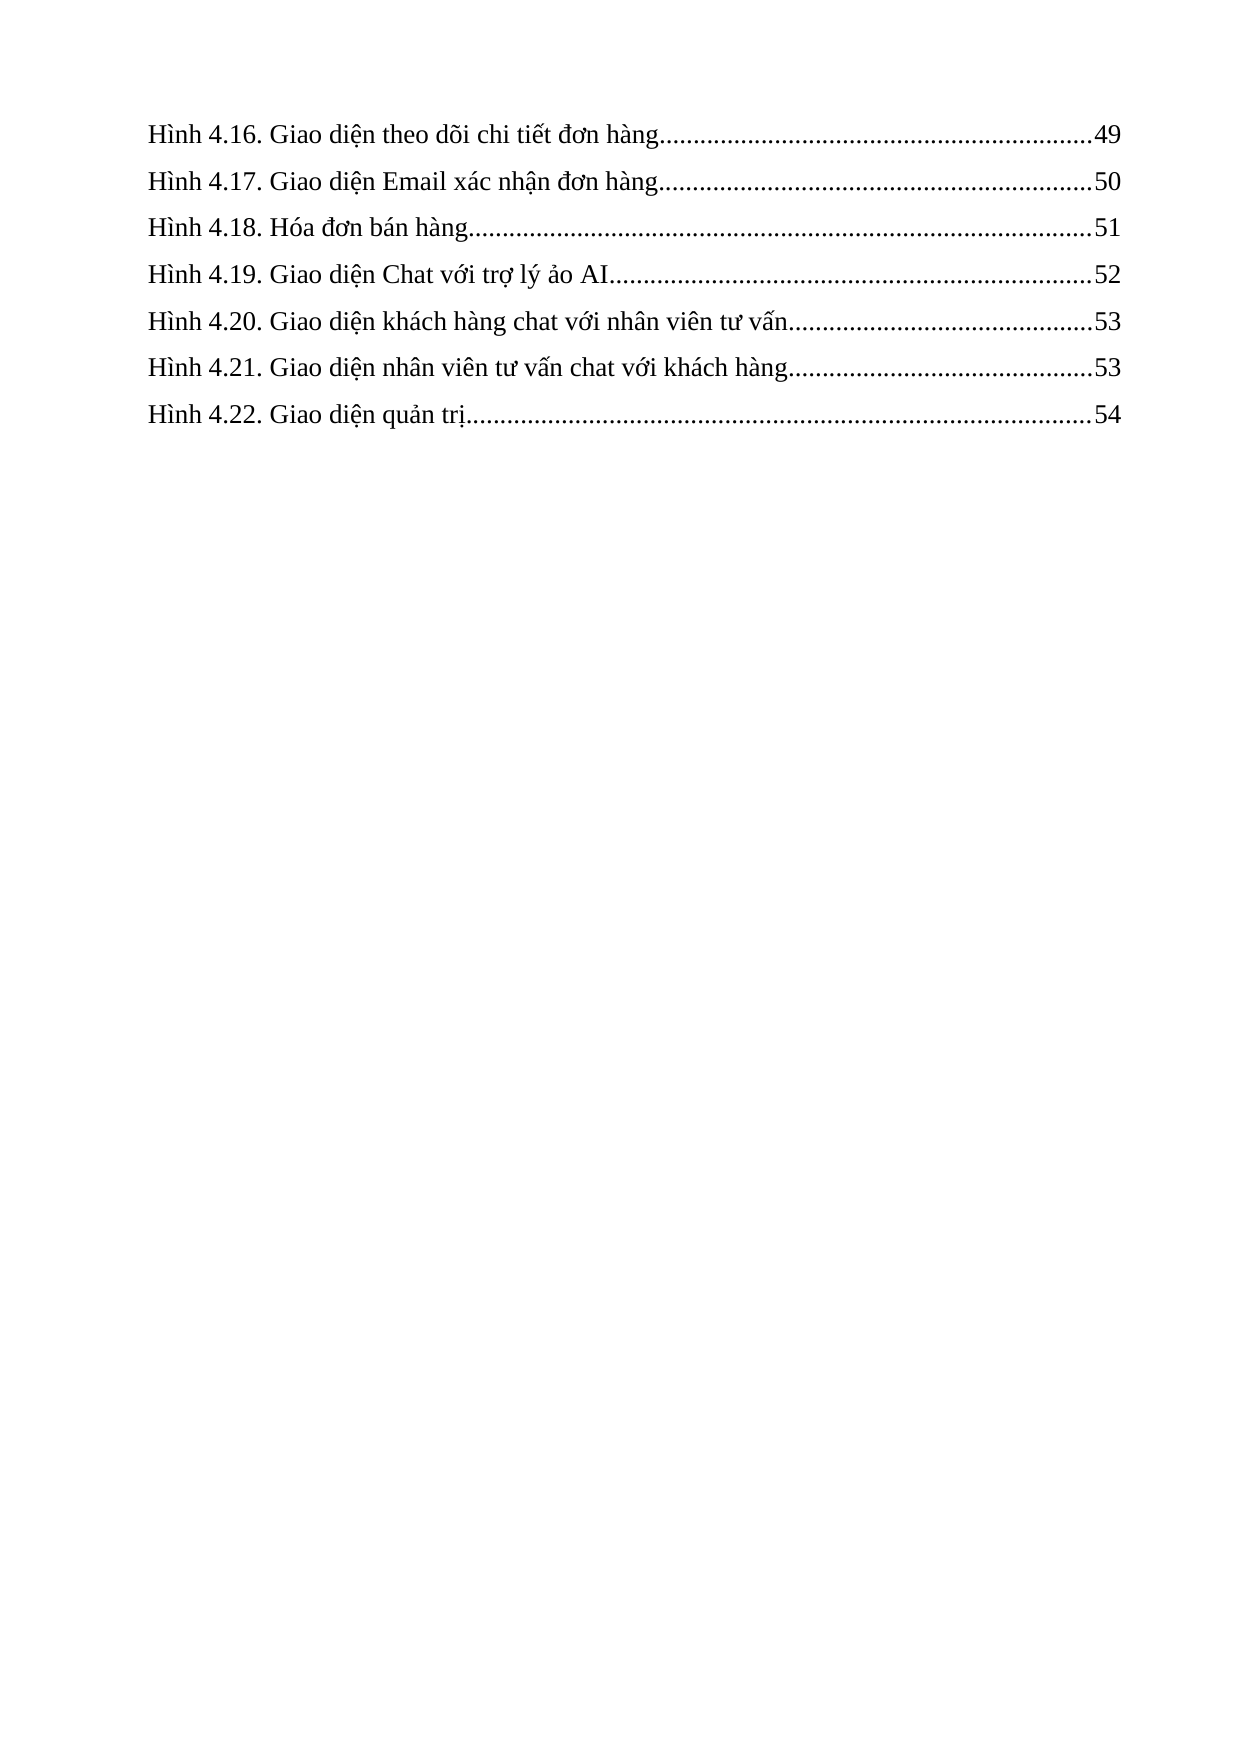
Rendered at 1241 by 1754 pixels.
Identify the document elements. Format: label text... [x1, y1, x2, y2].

text Hình 4.20. Giao diện khách hàng chat với nhân viên tư vấn 53 [148, 305, 1122, 336]
text Hình 4.18. Hóa đơn bán hàng 51 [148, 211, 1122, 243]
text Hình 4.16. Giao diện theo dõi chi tiết đơn hàng 49 [148, 118, 1122, 149]
text Hình 4.22. Giao diện quản trị 54 [148, 398, 1122, 429]
text Hình 4.17. Giao diện Email xác nhận đơn hàng 50 [148, 165, 1122, 196]
text Hình 4.21. Giao diện nhân viên tư vấn chat với khách hàng 53 [148, 351, 1122, 383]
text Hình 4.19. Giao diện Chat với trợ lý ảo AI 52 [148, 258, 1122, 289]
